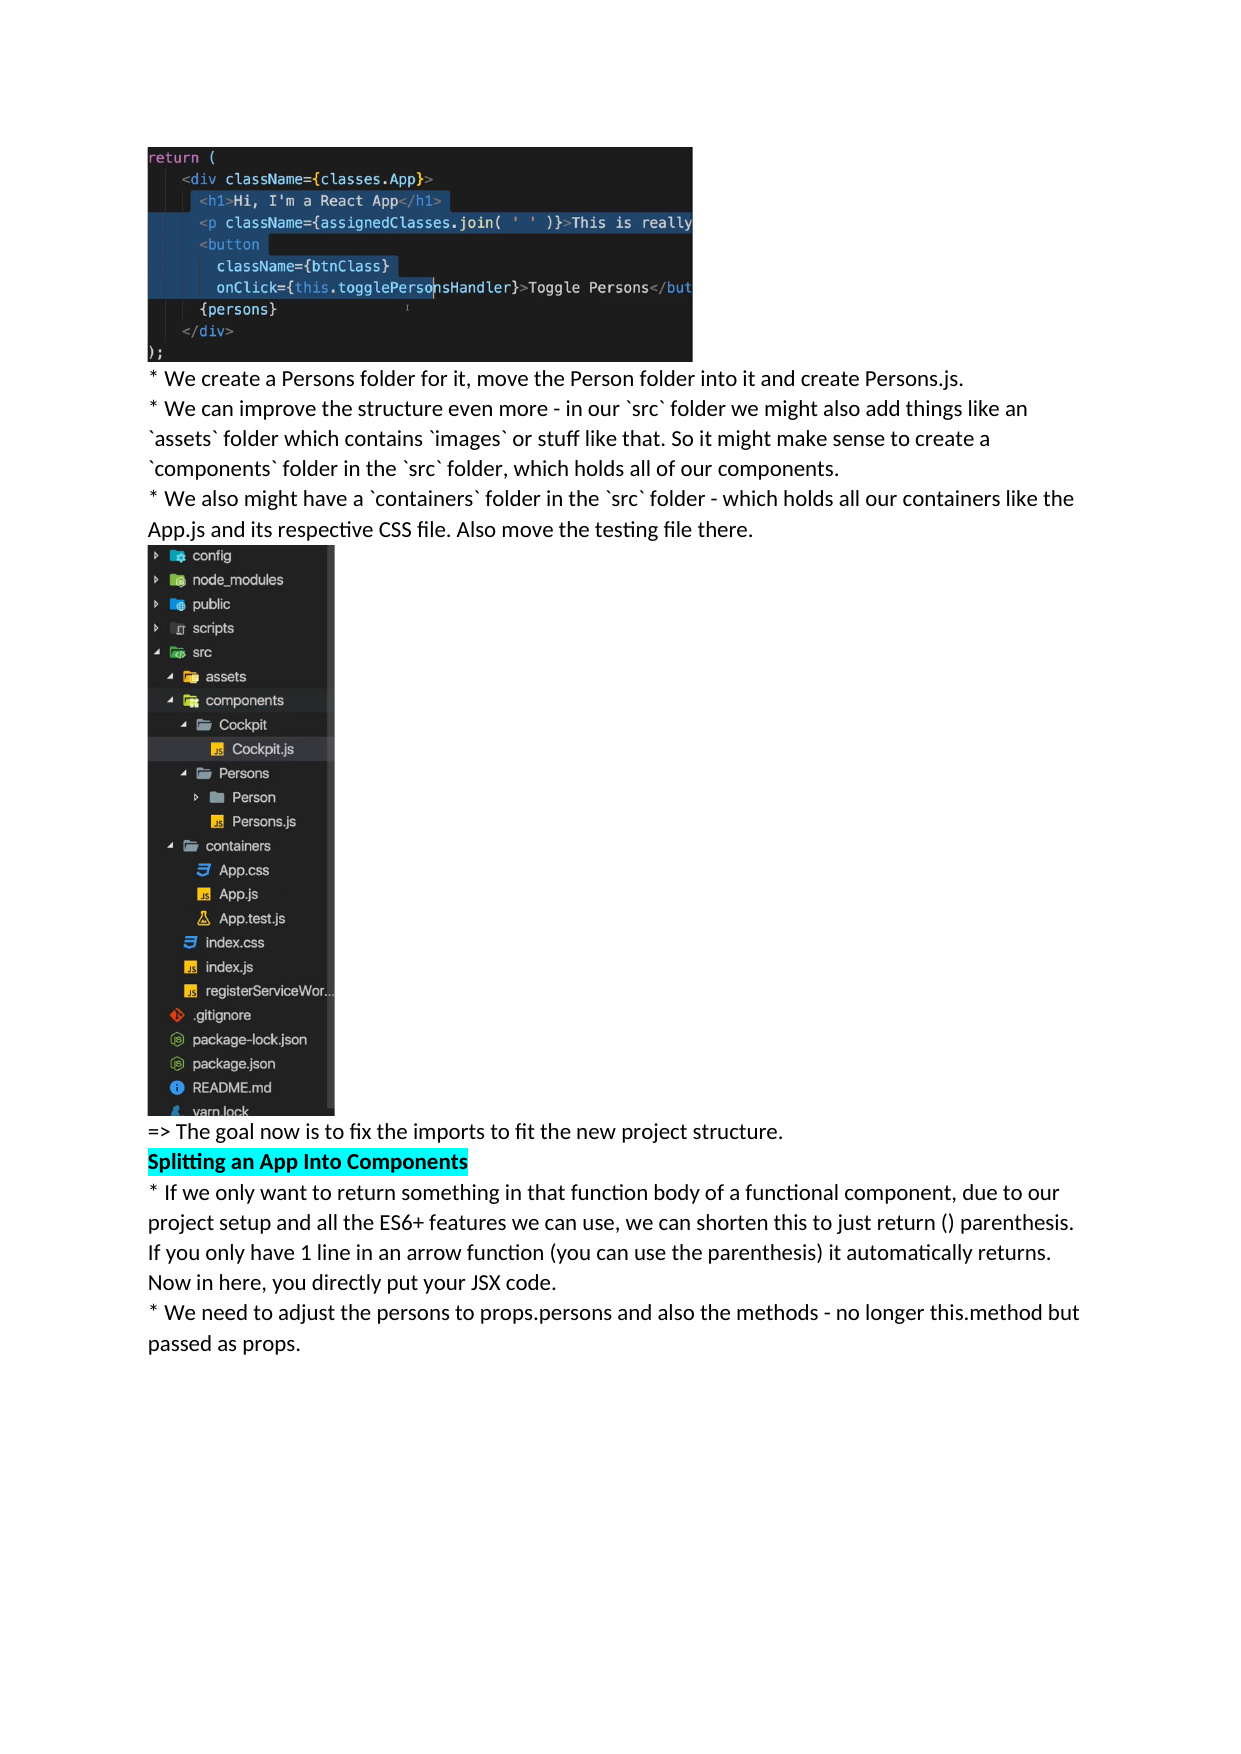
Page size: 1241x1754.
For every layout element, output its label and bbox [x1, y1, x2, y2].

picture [147, 545, 335, 1116]
picture [147, 147, 693, 362]
text [148, 148, 1093, 1357]
